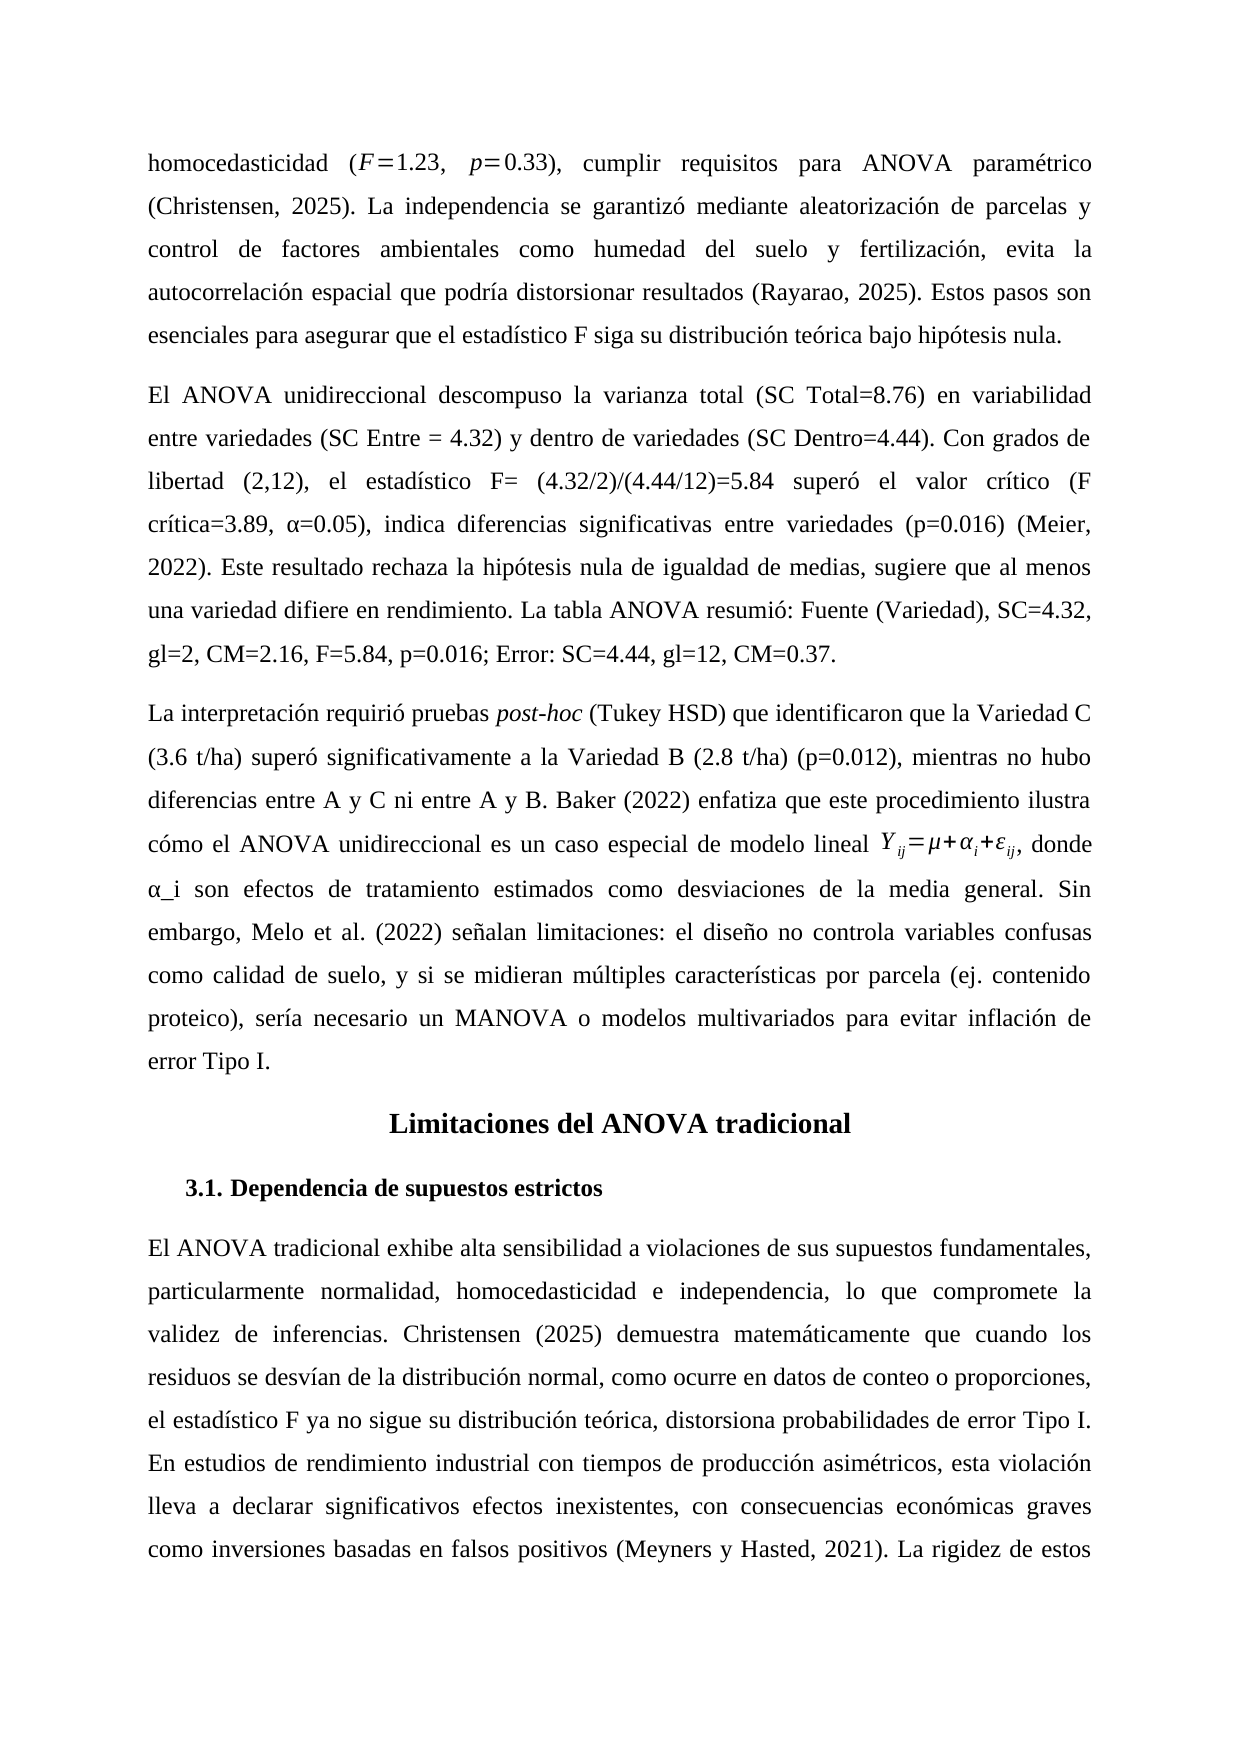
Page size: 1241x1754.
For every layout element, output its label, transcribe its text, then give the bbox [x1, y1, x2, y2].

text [148, 1233, 1092, 1563]
subtitle Limitaciones del ANOVA tradicional [148, 1106, 1092, 1139]
text El ANOVA unidireccional descompuso la varianza total (SC Total=8.76) en variabilidad entre variedades (SC Entre = 4.32) y dentro de variedades (SC Dentro=4.44). Con grados de libertad (2,12), el estadístico F= (4.32/2)/(4.44/12)=5.84 superó el valor crítico (F crítica=3.89, α=0.05), indica diferencias significativas entre variedades (p=0.016) (Meier, 2022). Este resultado rechaza la hipótesis nula de igualdad de medias, sugiere que al menos una variedad difiere en rendimiento. La tabla ANOVA resumió: Fuente (Variedad), SC=4.32, gl=2, CM=2.16, F=5.84, p=0.016; Error: SC=4.44, gl=12, CM=0.37. [148, 380, 1092, 667]
text La interpretación requirió pruebas post-hoc (Tukey HSD) que identificaron que la Variedad C (3.6 t/ha) superó significativamente a la Variedad B (2.8 t/ha) (p=0.012), mientras no hubo diferencias entre A y C ni entre A y B. Baker (2022) enfatiza que este procedimiento ilustra cómo el ANOVA unidireccional es un caso especial de modelo lineal , donde α_i son efectos de tratamiento estimados como desviaciones de la media general. Sin embargo, Melo et al. (2022) señalan limitaciones: el diseño no controla variables confusas como calidad de suelo, y si se midieran múltiples características por parcela (ej. contenido proteico), sería necesario un MANOVA o modelos multivariados para evitar inflación de error Tipo I. [148, 698, 1092, 1075]
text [148, 148, 1092, 349]
subtitle Dependencia de supuestos estrictos [185, 1173, 1092, 1202]
